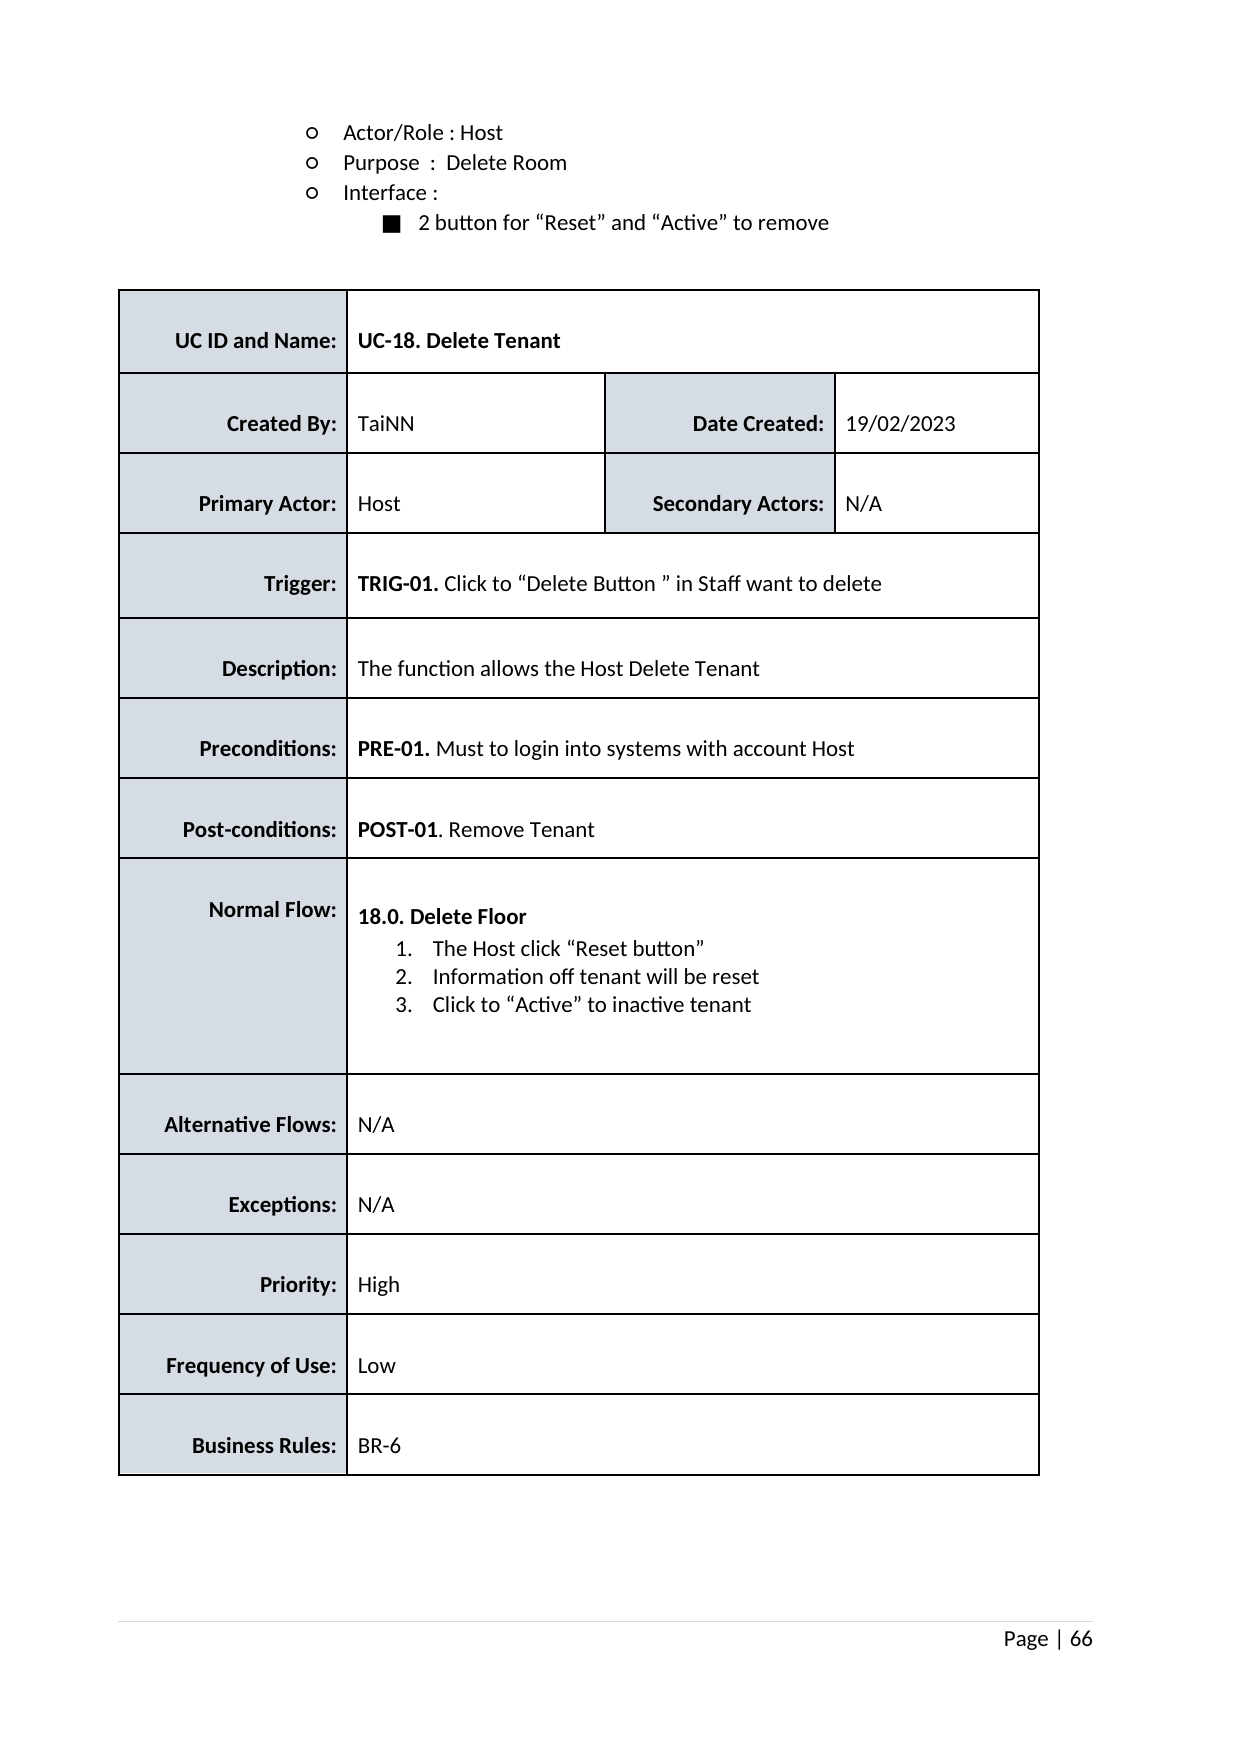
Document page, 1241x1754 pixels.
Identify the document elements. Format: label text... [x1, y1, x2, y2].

table_cell Trigger: [120, 534, 346, 617]
table_cell Business Rules: [120, 1395, 346, 1473]
list 2 button for “Reset” and “Active” to remove [381, 208, 1093, 237]
table_cell High [348, 1235, 1038, 1313]
table_cell Created By: [120, 374, 346, 452]
table_cell Frequency of Use: [120, 1315, 346, 1393]
table_cell Secondary Actors: [606, 454, 834, 532]
table_cell Post-conditions: [120, 779, 346, 857]
table_cell POST-01. Remove Tenant [348, 779, 1038, 857]
table_cell Preconditions: [120, 699, 346, 777]
table_cell Host [348, 454, 604, 532]
table_header UC ID and Name: [120, 291, 346, 372]
table_cell Priority: [120, 1235, 346, 1313]
table_cell TRIG-01. Click to “Delete Button ” in Staff want to delete [348, 534, 1038, 617]
list Purpose : Delete Room [306, 148, 1093, 176]
table_cell PRE-01. Must to login into systems with account Host [348, 699, 1038, 777]
list Interface : [306, 178, 1093, 206]
table_header UC-18. Delete Tenant [348, 291, 1038, 372]
table_cell Description: [120, 619, 346, 697]
table_cell The function allows the Host Delete Tenant [348, 619, 1038, 697]
table_cell Normal Flow: [120, 859, 346, 1073]
list Actor/Role : Host [306, 118, 1093, 146]
table_cell Exceptions: [120, 1155, 346, 1233]
table_cell N/A [836, 454, 1038, 532]
table_cell N/A [348, 1075, 1038, 1153]
table_cell BR-6 [348, 1395, 1038, 1473]
table_cell Date Created: [606, 374, 834, 452]
table_cell Low [348, 1315, 1038, 1393]
table_cell N/A [348, 1155, 1038, 1233]
table_cell 18.0. Delete Floor The Host click “Reset button” Information off tenant will be reset Click to “Active” to inactive tenant [348, 859, 1038, 1073]
table_cell Alternative Flows: [120, 1075, 346, 1153]
table_cell 19/02/2023 [836, 374, 1038, 452]
table_cell Primary Actor: [120, 454, 346, 532]
table_cell TaiNN [348, 374, 604, 452]
